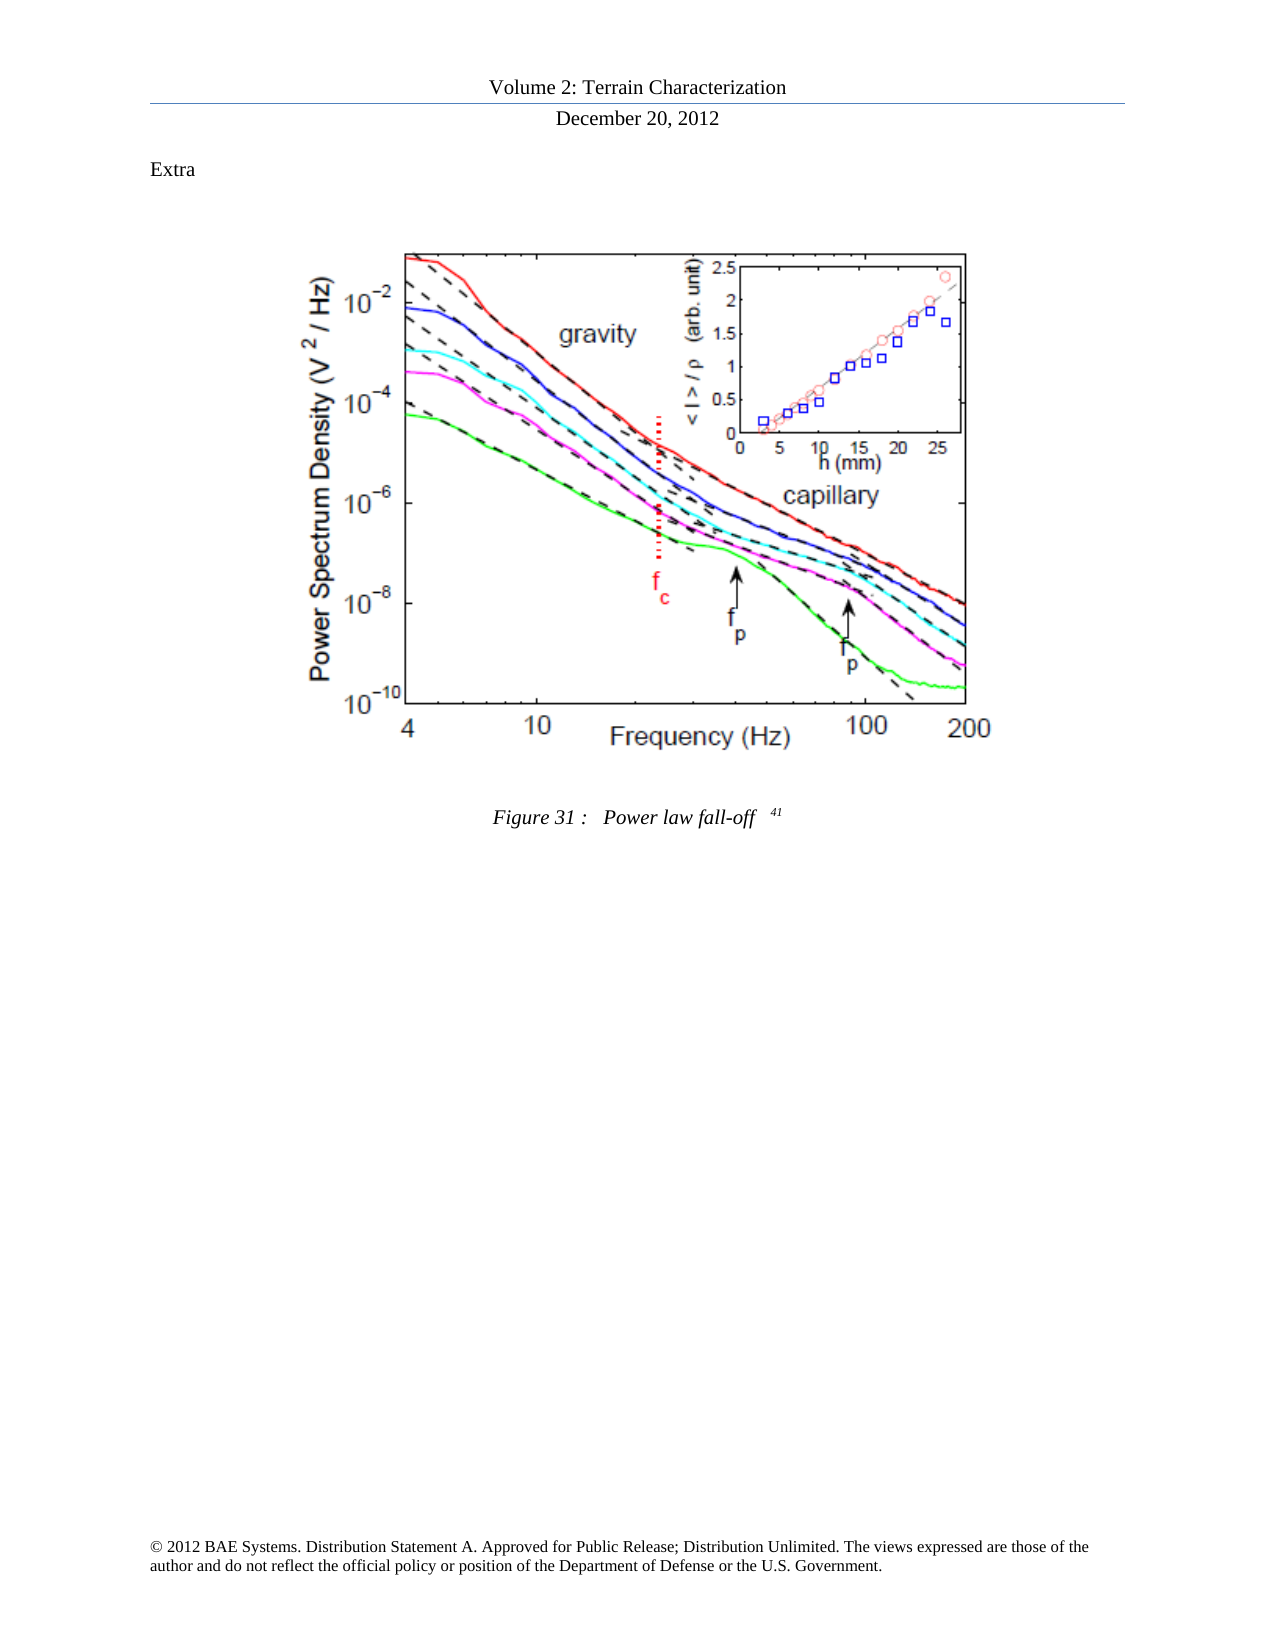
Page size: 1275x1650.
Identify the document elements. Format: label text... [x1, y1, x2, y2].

picture [278, 202, 1026, 783]
text Extra [150, 157, 1125, 181]
text Figure 31 : Power law fall-off [225, 805, 1050, 829]
